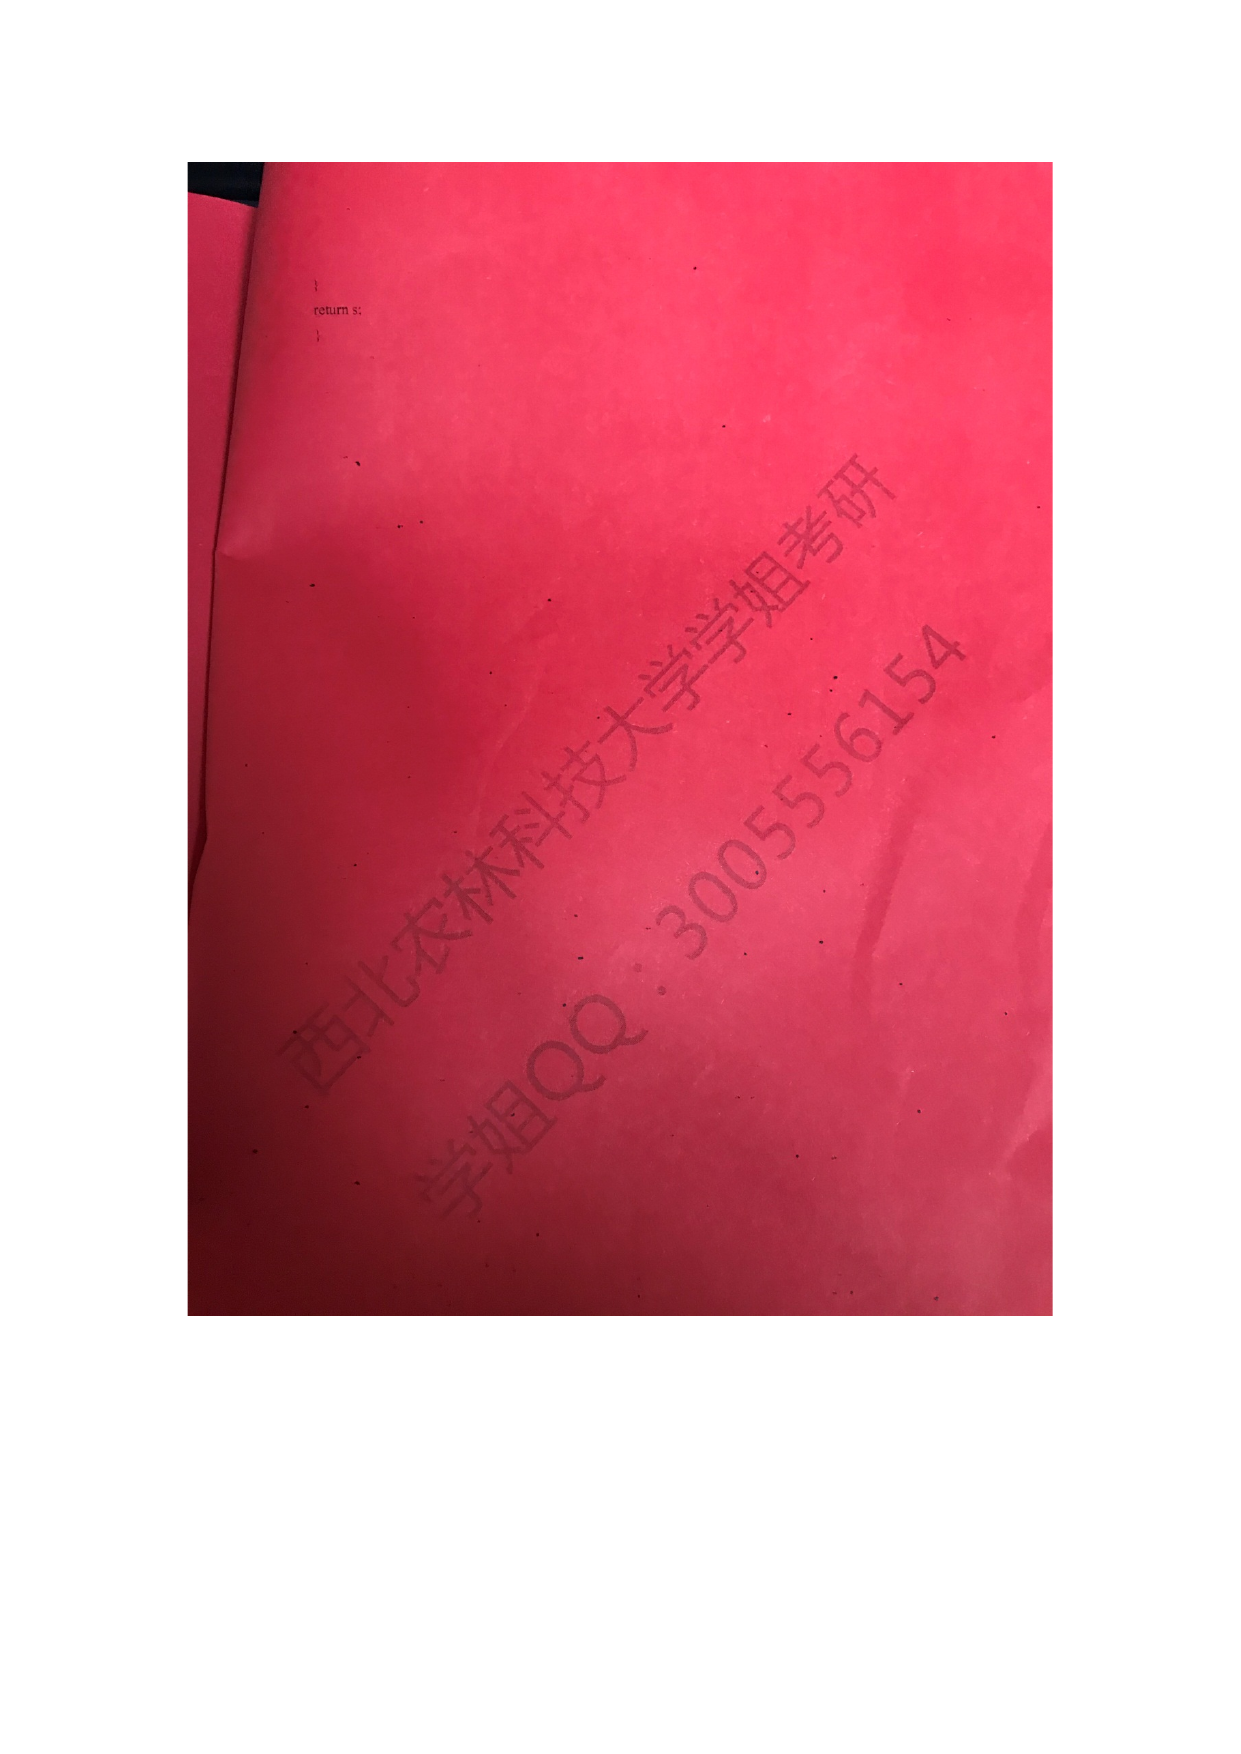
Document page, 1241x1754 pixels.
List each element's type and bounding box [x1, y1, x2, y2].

picture [187, 162, 1053, 1316]
